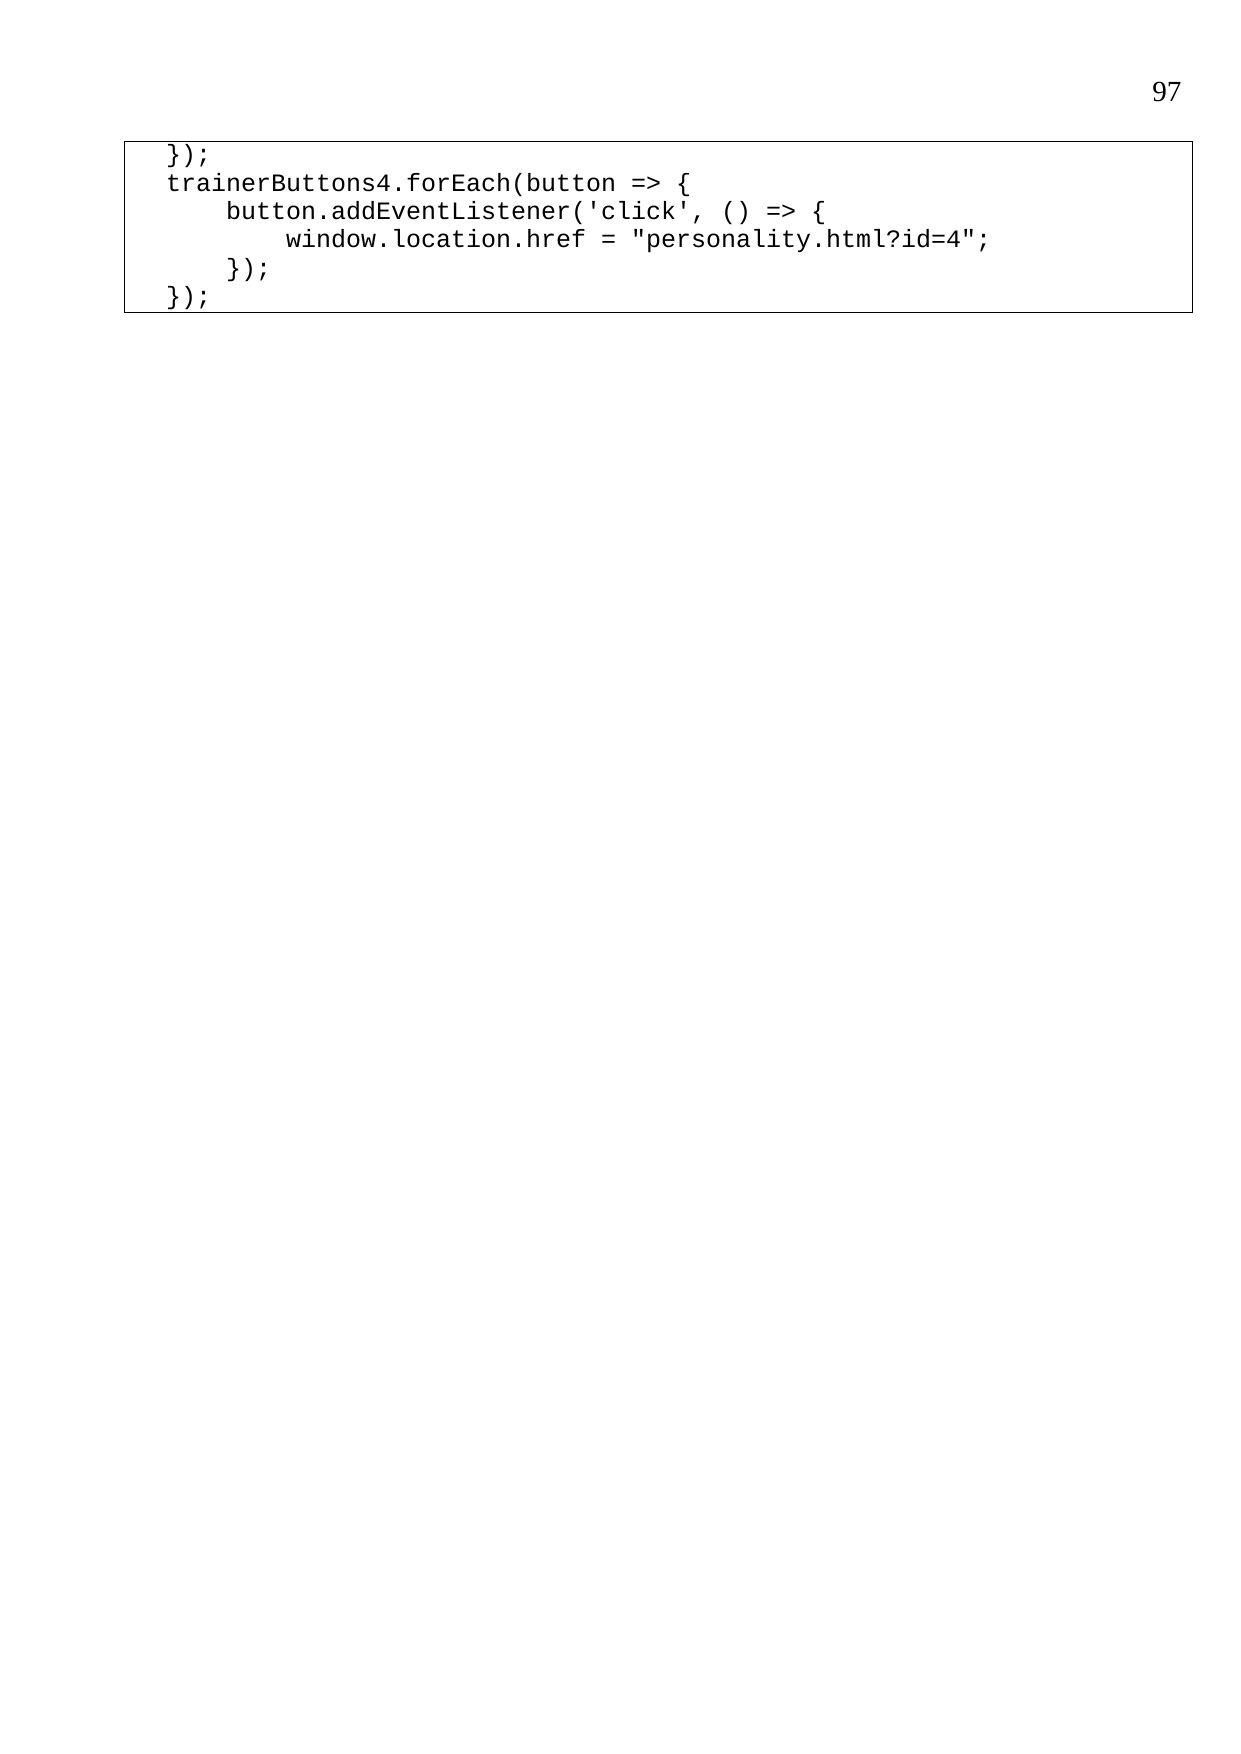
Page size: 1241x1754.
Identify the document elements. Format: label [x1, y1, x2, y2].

table_header [125, 142, 1192, 312]
